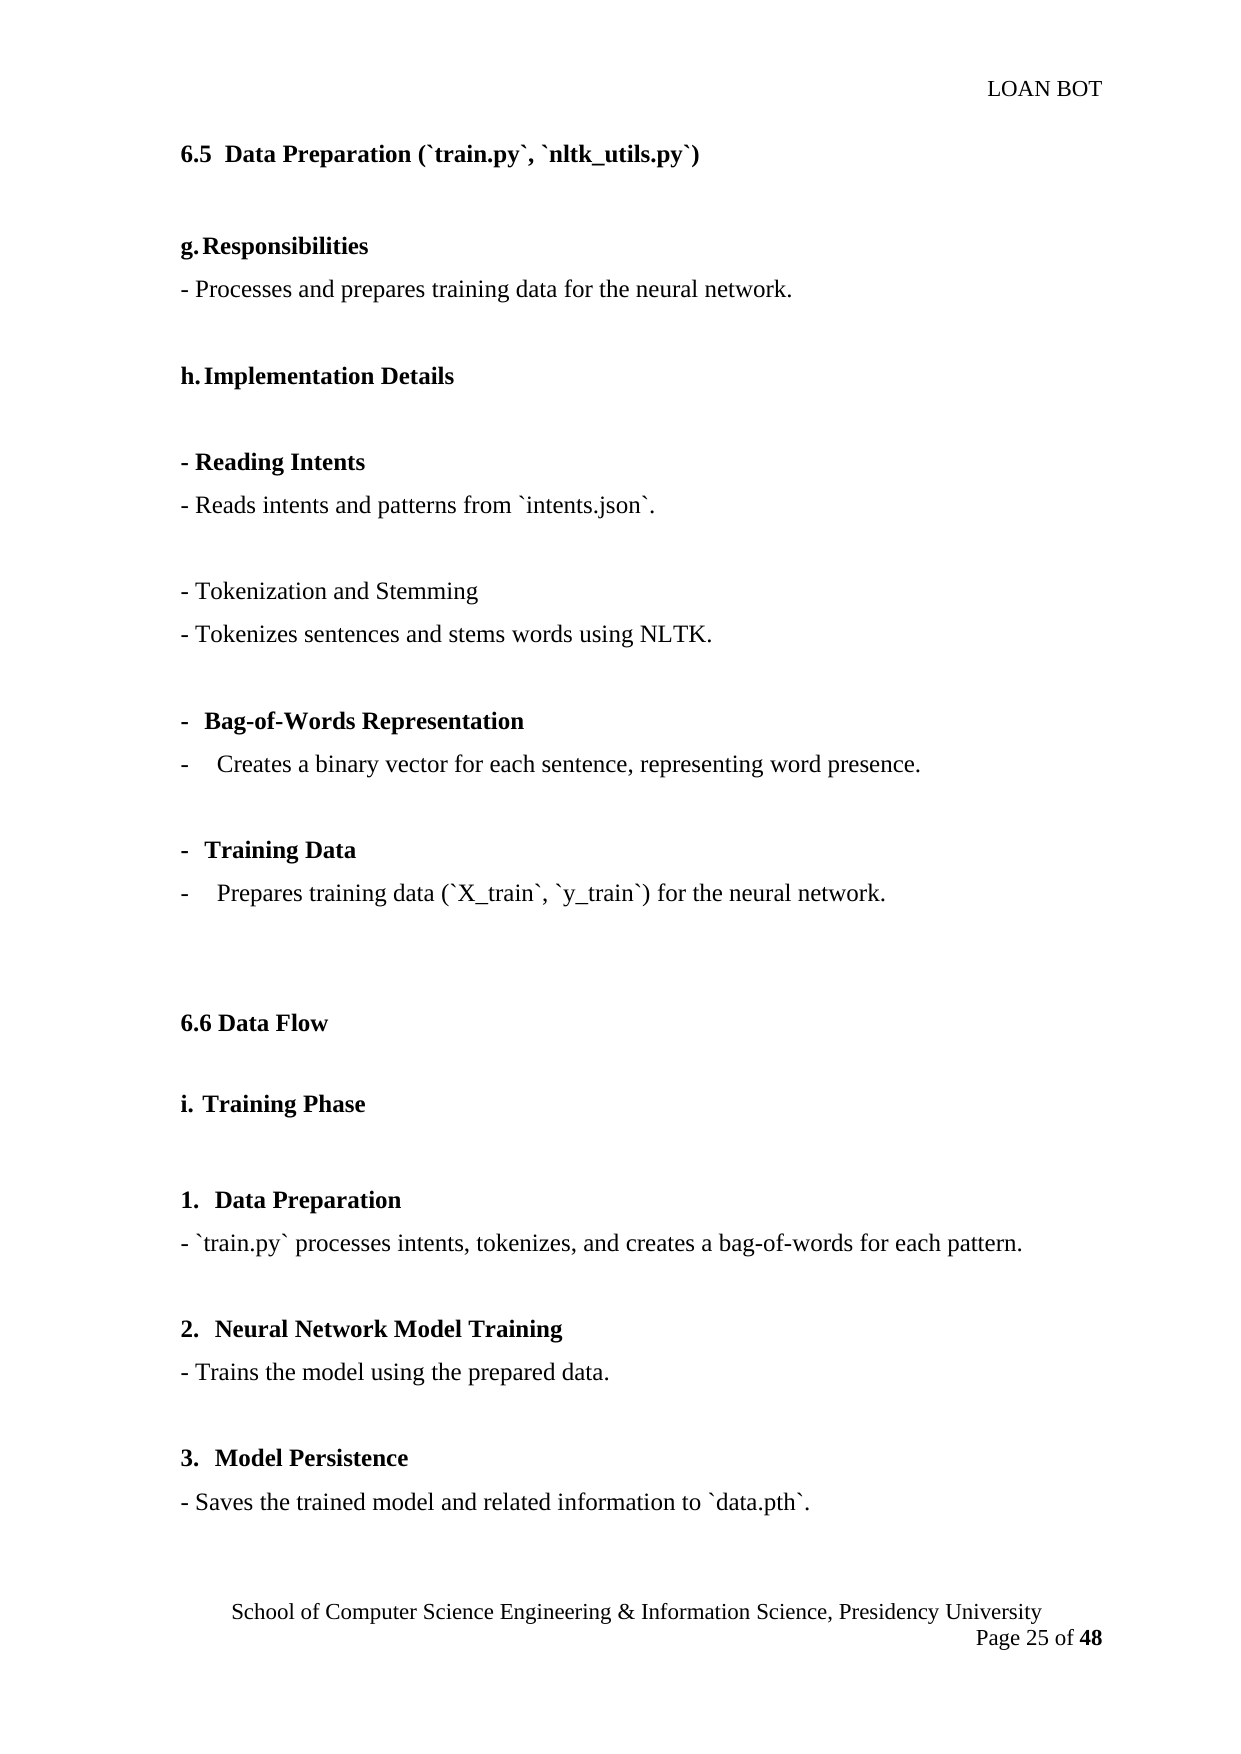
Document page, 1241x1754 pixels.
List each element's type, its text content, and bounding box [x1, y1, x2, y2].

subtitle Bag-of-Words Representation [180, 706, 1110, 734]
subtitle Data Preparation (`train.py`, `nltk_utils.py`) [180, 139, 1110, 168]
subtitle Data Preparation [180, 1185, 1110, 1213]
list Training Phase [180, 1089, 1110, 1118]
list Responsibilities [180, 231, 1110, 260]
text - Reading Intents [180, 447, 1110, 476]
subtitle Model Persistence [180, 1443, 1110, 1472]
list 6.6 Data Flow [180, 1008, 1110, 1036]
text - Tokenization and Stemming [180, 576, 1110, 605]
list Prepares training data (`X_train`, `y_train`) for the neural network. [180, 878, 1110, 907]
subtitle Implementation Details [180, 361, 1110, 389]
text - Trains the model using the prepared data. [180, 1357, 1110, 1386]
list Creates a binary vector for each sentence, representing word presence. [180, 749, 1110, 778]
subtitle Neural Network Model Training [180, 1314, 1110, 1343]
subtitle Training Data [180, 835, 1110, 864]
text - Tokenizes sentences and stems words using NLTK. [180, 619, 1110, 648]
text - Processes and prepares training data for the neural network. [180, 274, 1110, 303]
text - `train.py` processes intents, tokenizes, and creates a bag-of-words for each pattern. [180, 1228, 1110, 1257]
text - Reads intents and patterns from `intents.json`. [180, 490, 1110, 519]
text - Saves the trained model and related information to `data.pth`. [180, 1487, 1110, 1515]
